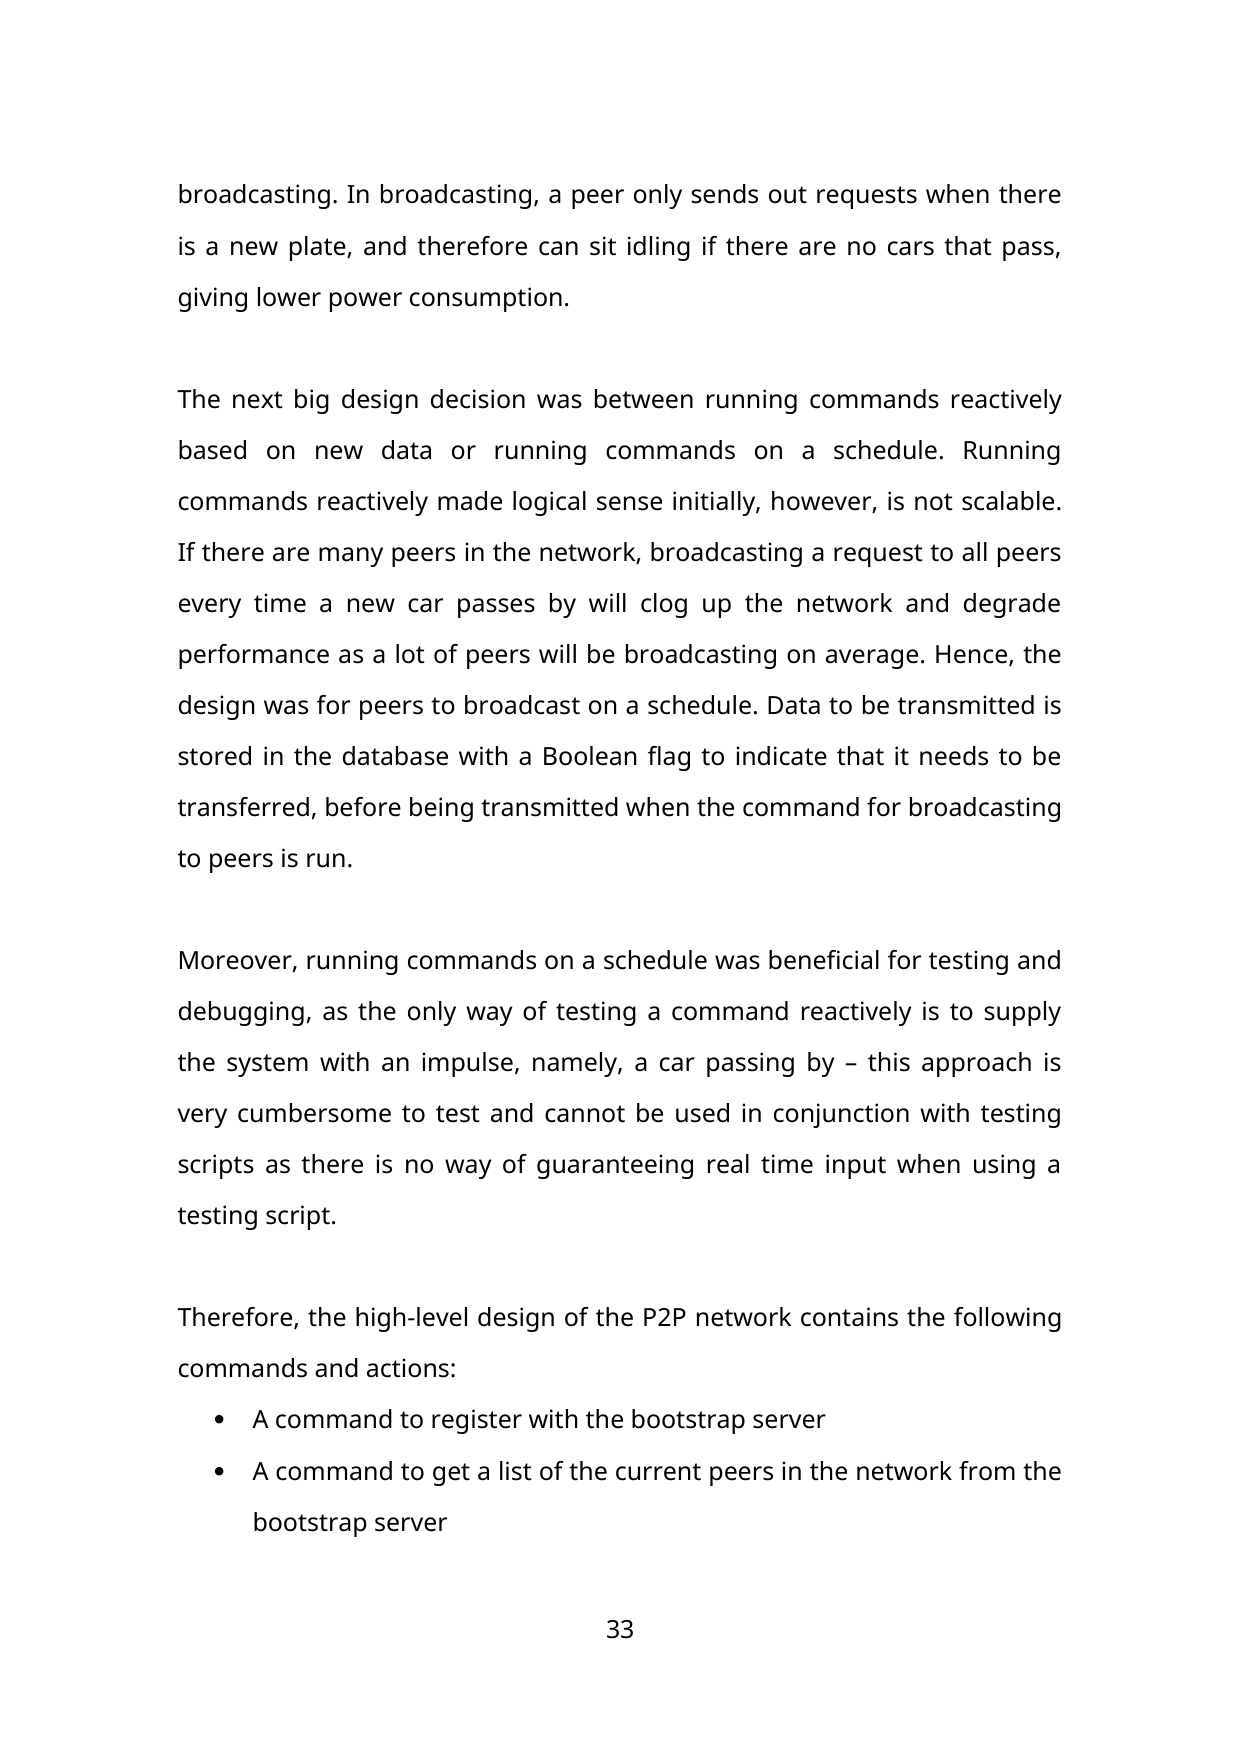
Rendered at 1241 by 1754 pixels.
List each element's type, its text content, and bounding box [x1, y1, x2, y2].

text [177, 177, 1063, 313]
text The next big design decision was between running commands reactively based on new data or running commands on a schedule. Running commands reactively made logical sense initially, however, is not scalable. If there are many peers in the network, broadcasting a request to all peers every time a new car passes by will clog up the network and degrade performance as a lot of peers will be broadcasting on average. Hence, the design was for peers to broadcast on a schedule. Data to be transmitted is stored in the database with a Boolean flag to indicate that it needs to be transferred, before being transmitted when the command for broadcasting to peers is run. [177, 381, 1063, 875]
text Therefore, the high-level design of the P2P network contains the following commands and actions: [177, 1300, 1063, 1385]
list A command to get a list of the current peers in the network from the bootstrap server [215, 1453, 1063, 1538]
text Moreover, running commands on a schedule was beneficial for testing and debugging, as the only way of testing a command reactively is to supply the system with an impulse, namely, a car passing by – this approach is very cumbersome to test and cannot be used in conjunction with testing scripts as there is no way of guaranteeing real time input when using a testing script. [177, 943, 1063, 1232]
list A command to register with the bootstrap server [215, 1402, 1063, 1436]
